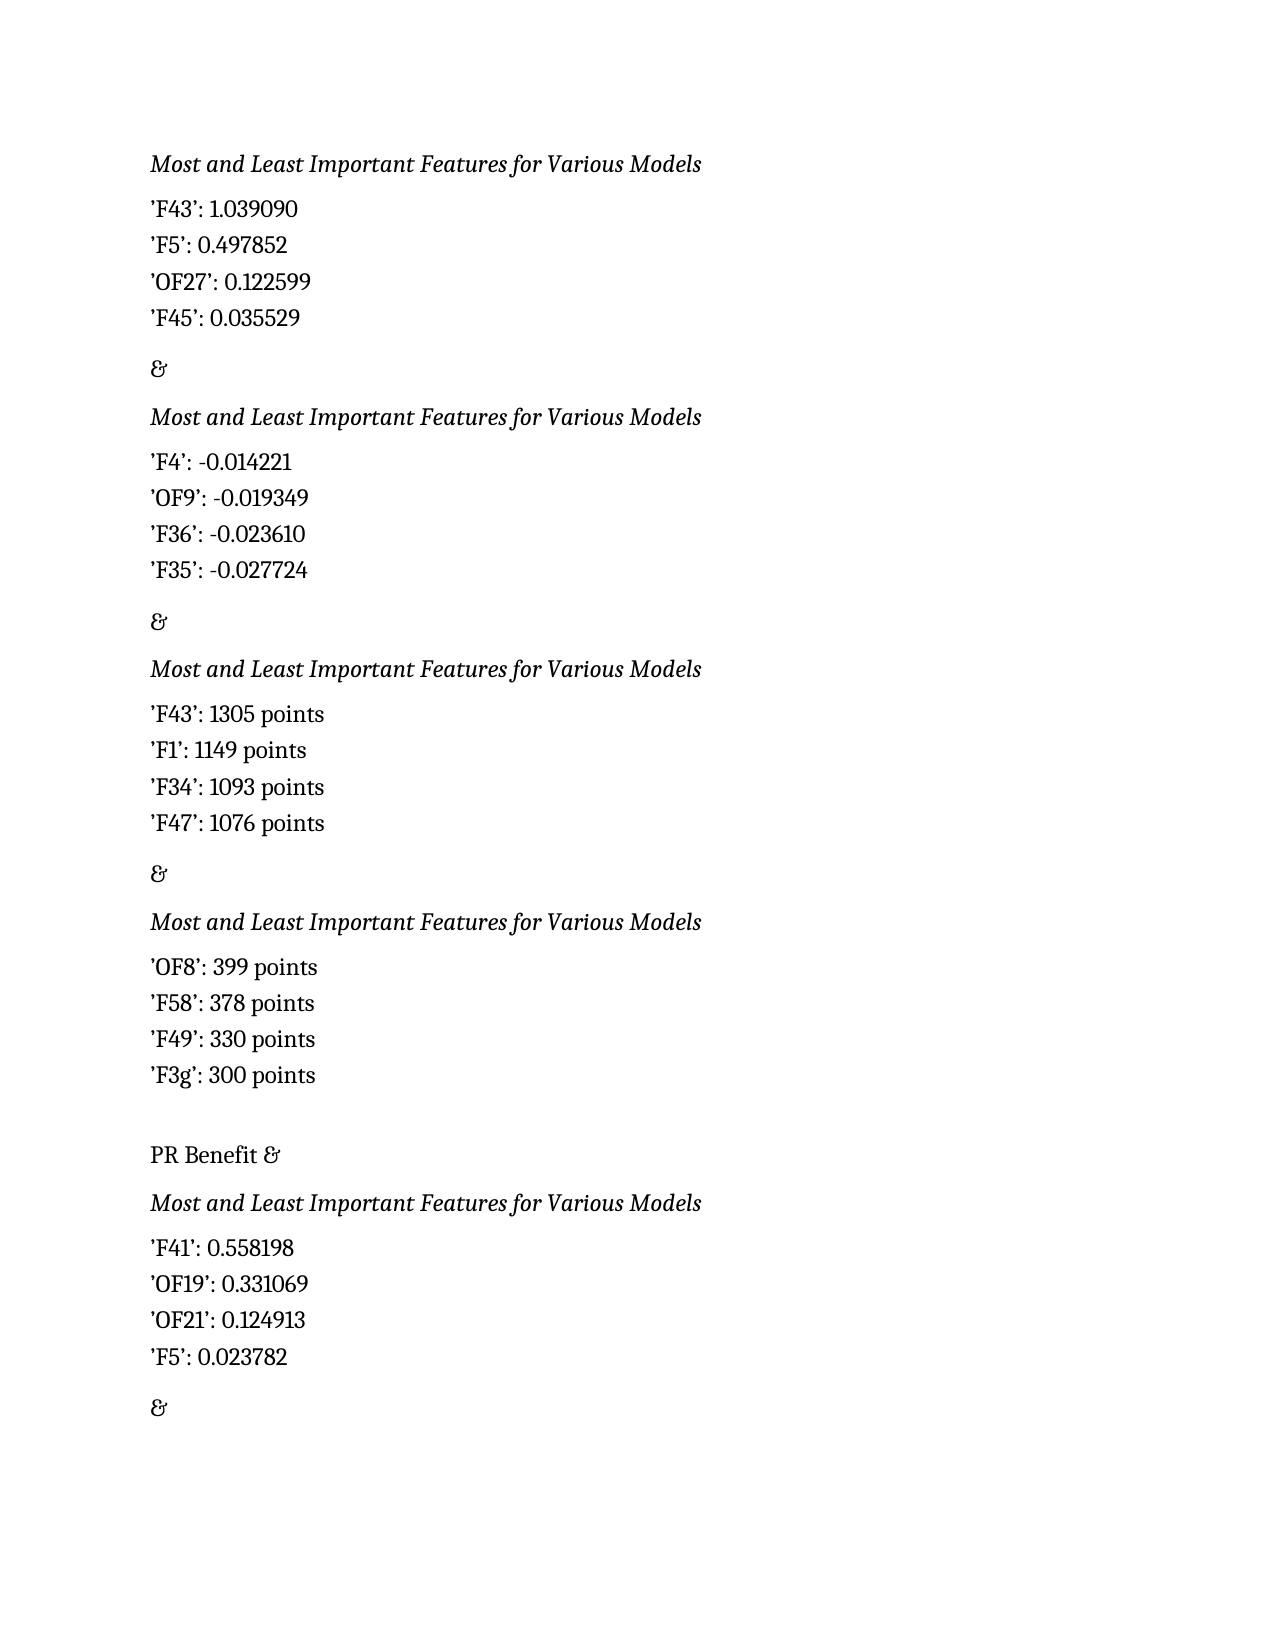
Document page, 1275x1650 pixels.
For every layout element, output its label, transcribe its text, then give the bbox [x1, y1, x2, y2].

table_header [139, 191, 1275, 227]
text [150, 1189, 1125, 1217]
text Most and Least Important Features for Various Models [150, 907, 1125, 936]
text & [150, 607, 1125, 636]
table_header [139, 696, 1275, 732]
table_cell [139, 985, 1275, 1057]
text & [150, 860, 1125, 889]
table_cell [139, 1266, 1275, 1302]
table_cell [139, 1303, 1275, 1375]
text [150, 402, 1125, 431]
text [150, 150, 1125, 179]
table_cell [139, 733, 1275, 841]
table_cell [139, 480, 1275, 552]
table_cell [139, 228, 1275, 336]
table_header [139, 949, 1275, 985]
text PR Benefit & [150, 1112, 1125, 1170]
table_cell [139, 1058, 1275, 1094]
text & [150, 355, 1125, 384]
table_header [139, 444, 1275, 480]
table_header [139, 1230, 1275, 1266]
text & [150, 1394, 1125, 1422]
text Most and Least Important Features for Various Models [150, 655, 1125, 684]
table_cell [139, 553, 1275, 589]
